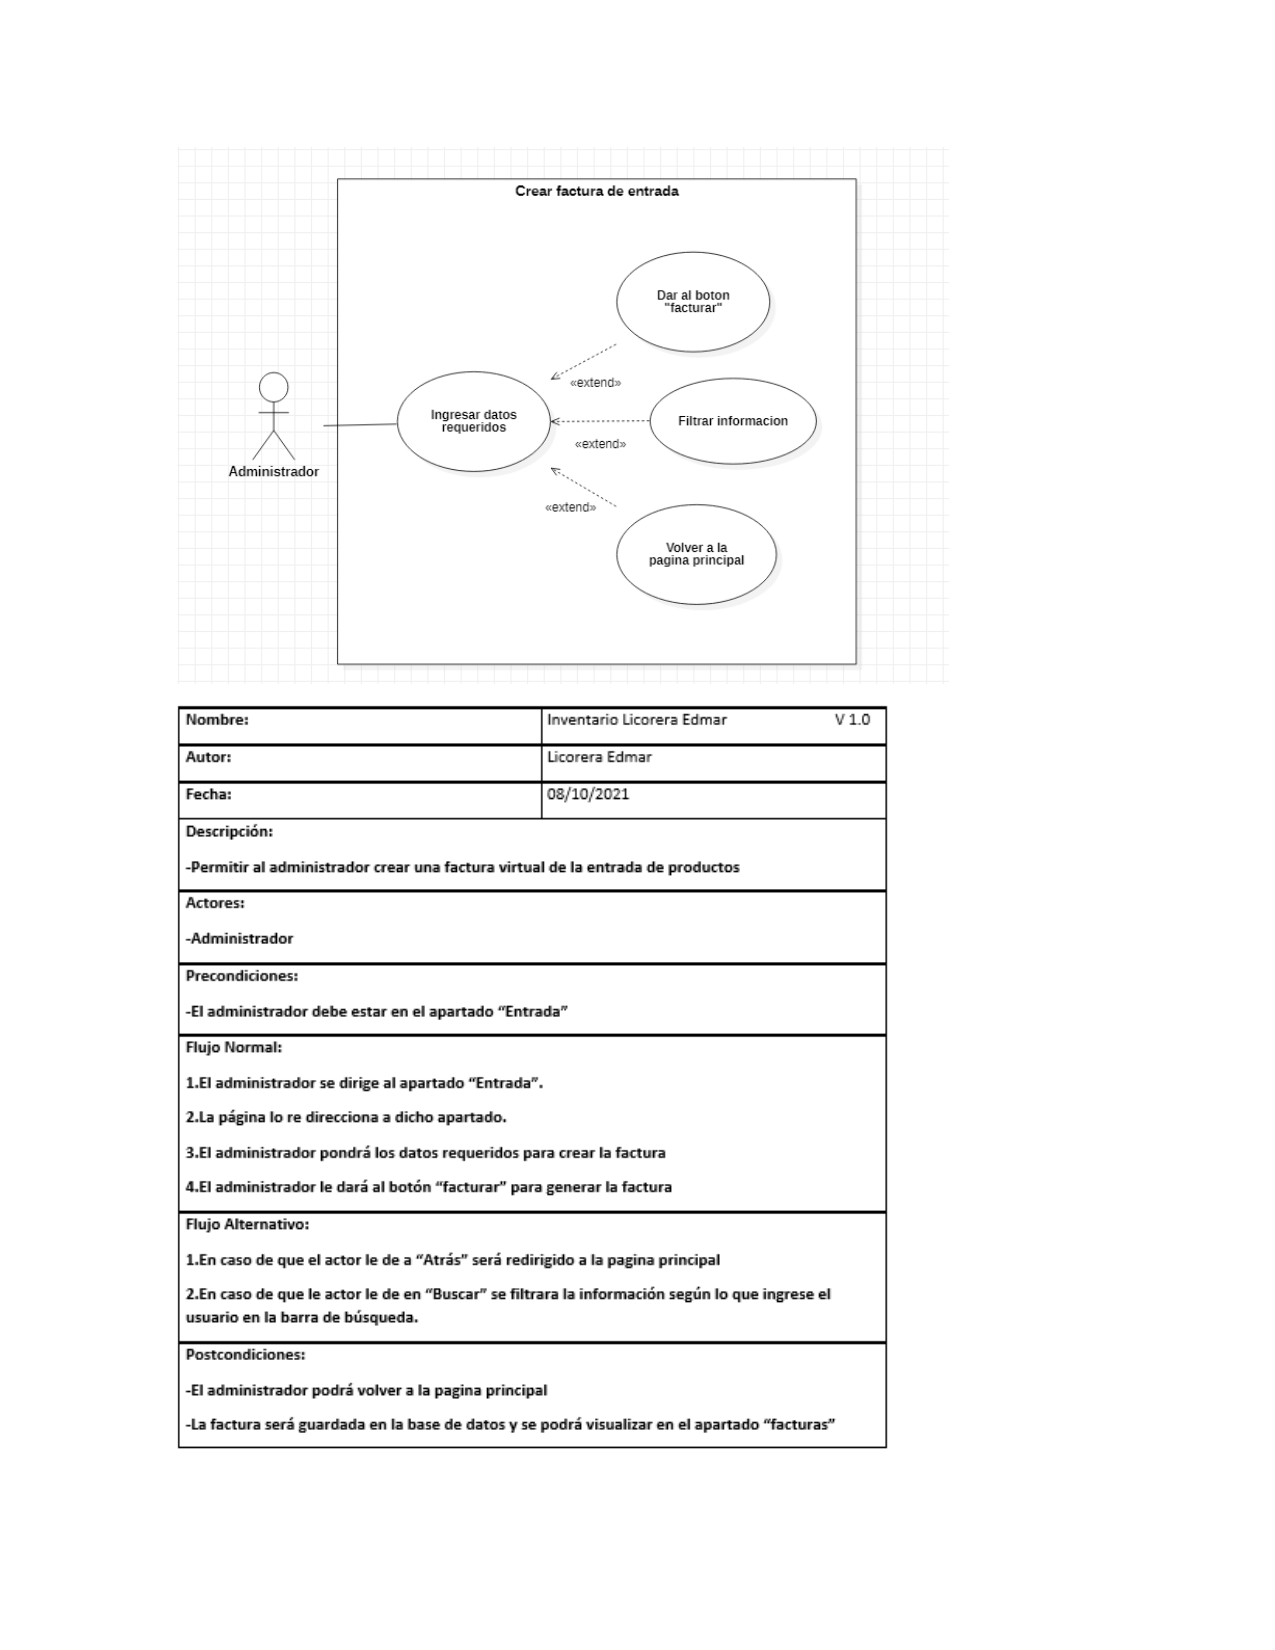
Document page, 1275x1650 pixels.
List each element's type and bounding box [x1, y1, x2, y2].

picture [177, 703, 890, 1449]
picture [177, 147, 949, 684]
